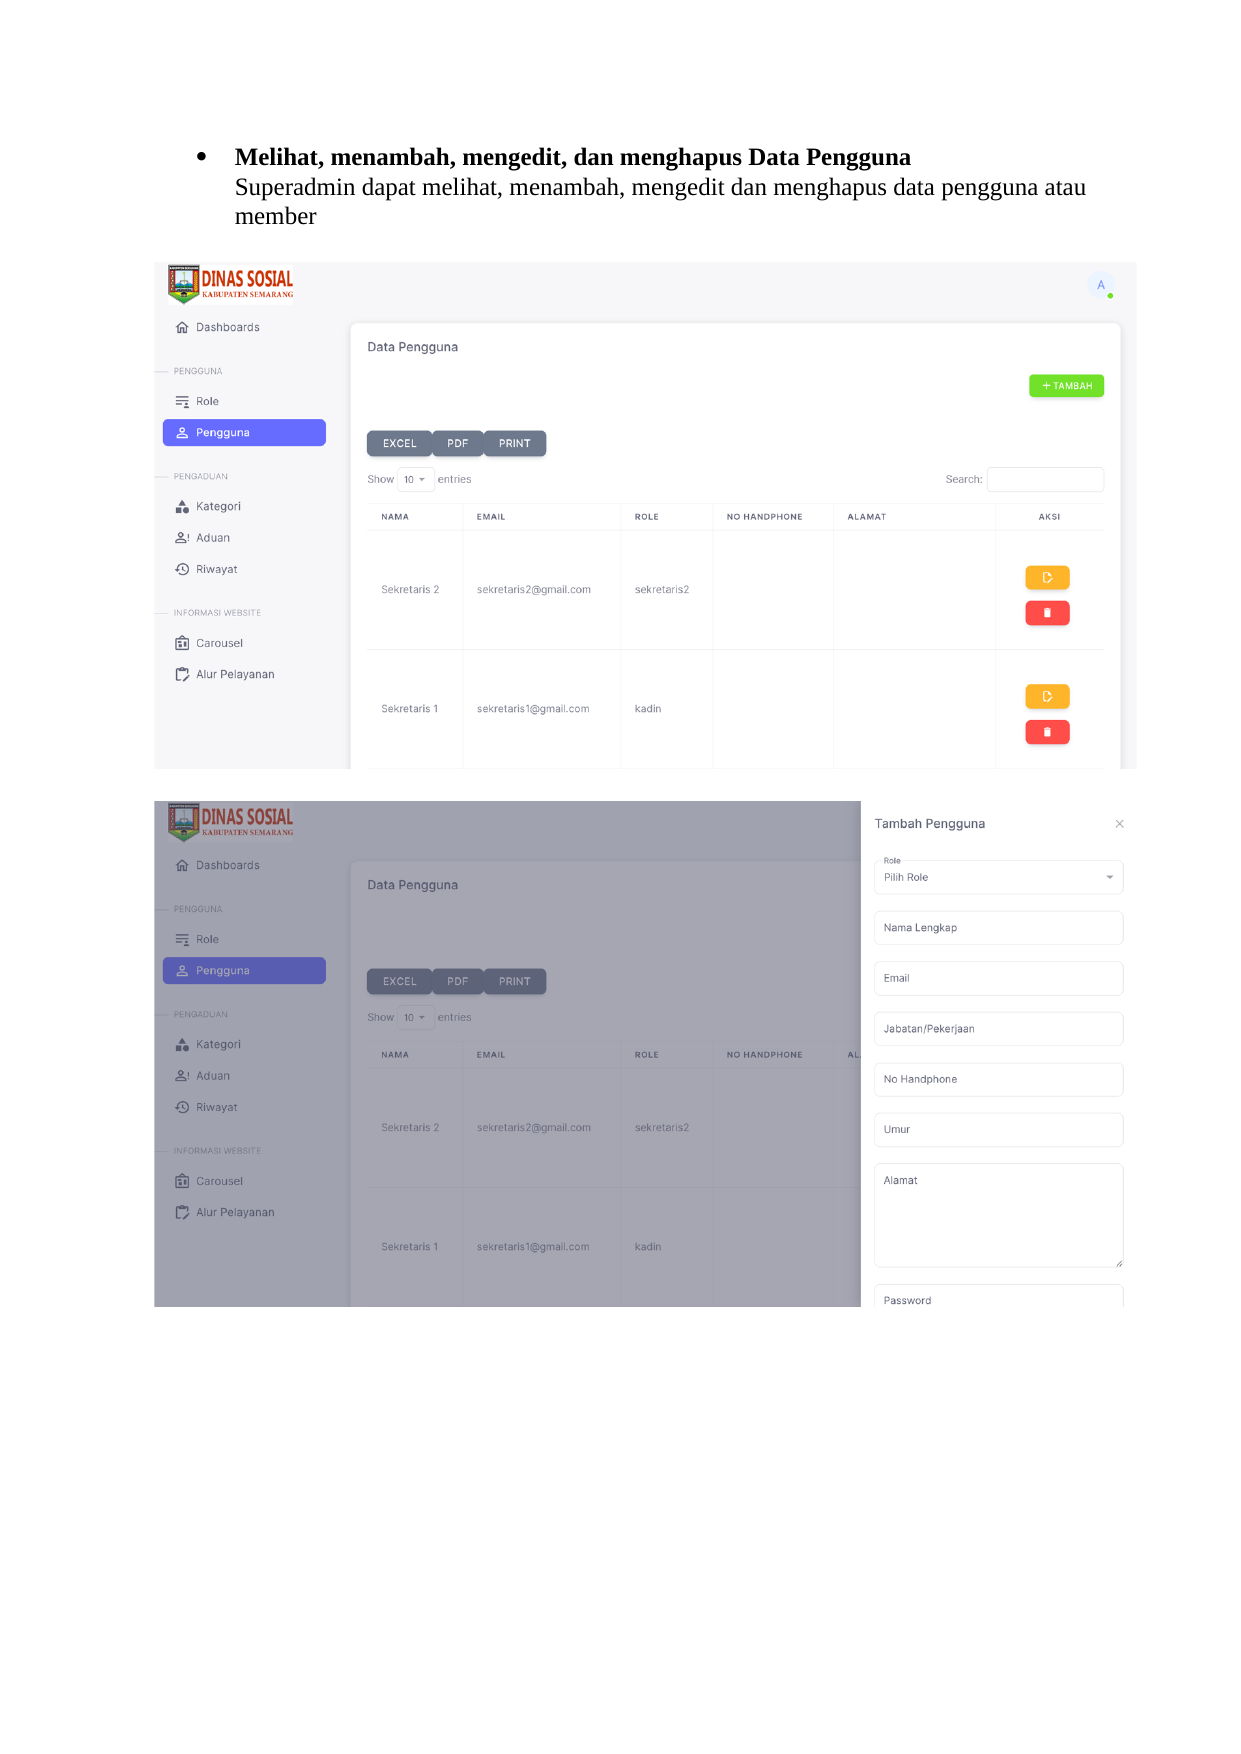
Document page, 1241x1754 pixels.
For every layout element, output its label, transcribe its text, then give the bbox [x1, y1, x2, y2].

picture [154, 262, 1137, 769]
text Superadmin dapat melihat, menambah, mengedit dan menghapus data pengguna atau member [234, 172, 1121, 230]
subtitle Melihat, menambah, mengedit, dan menghapus Data Pengguna [197, 142, 1121, 170]
picture [154, 801, 1137, 1307]
